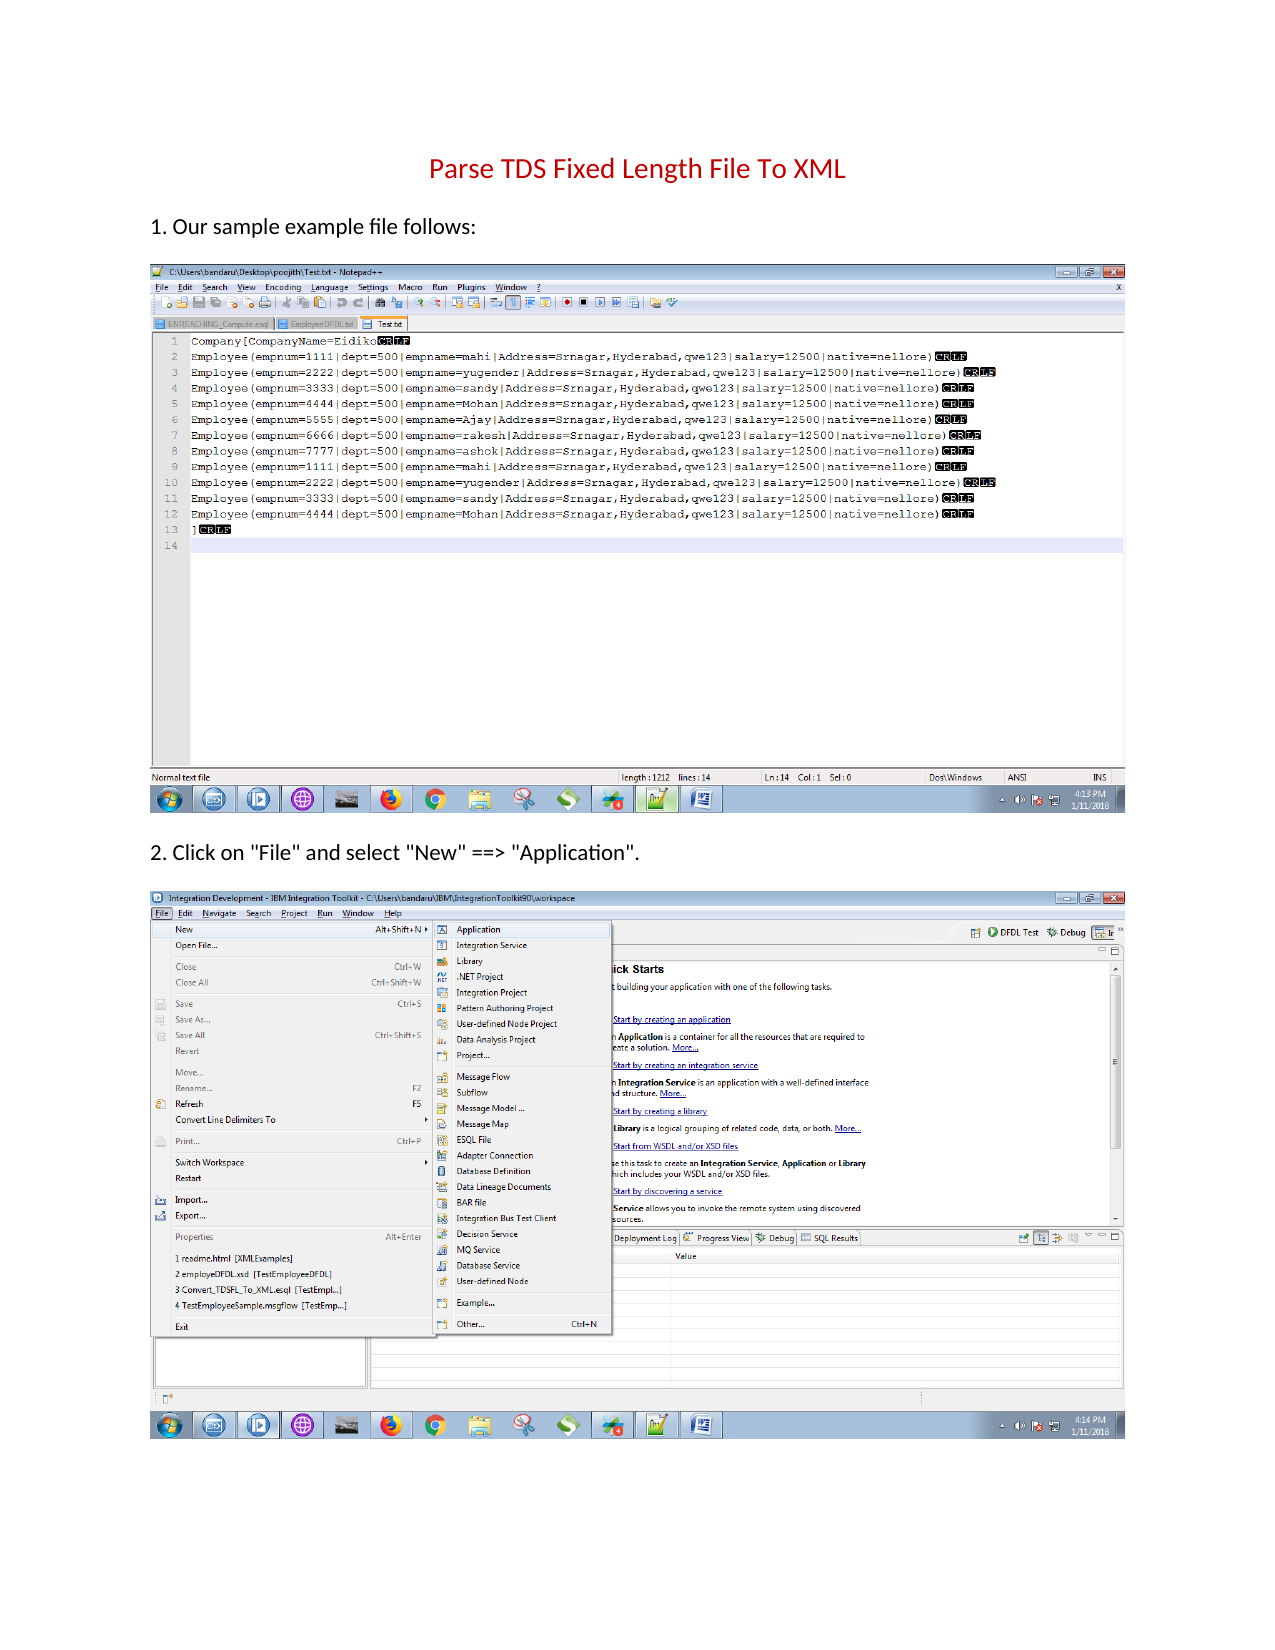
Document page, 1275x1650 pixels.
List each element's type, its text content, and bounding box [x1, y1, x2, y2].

text 2. Click on "File" and select "New" ==> "Application". [150, 838, 1125, 866]
text 1. Our sample example file follows: [150, 212, 1125, 240]
picture [150, 891, 1125, 1439]
text Parse TDS Fixed Length File To XML [150, 150, 1125, 186]
picture [150, 264, 1125, 813]
